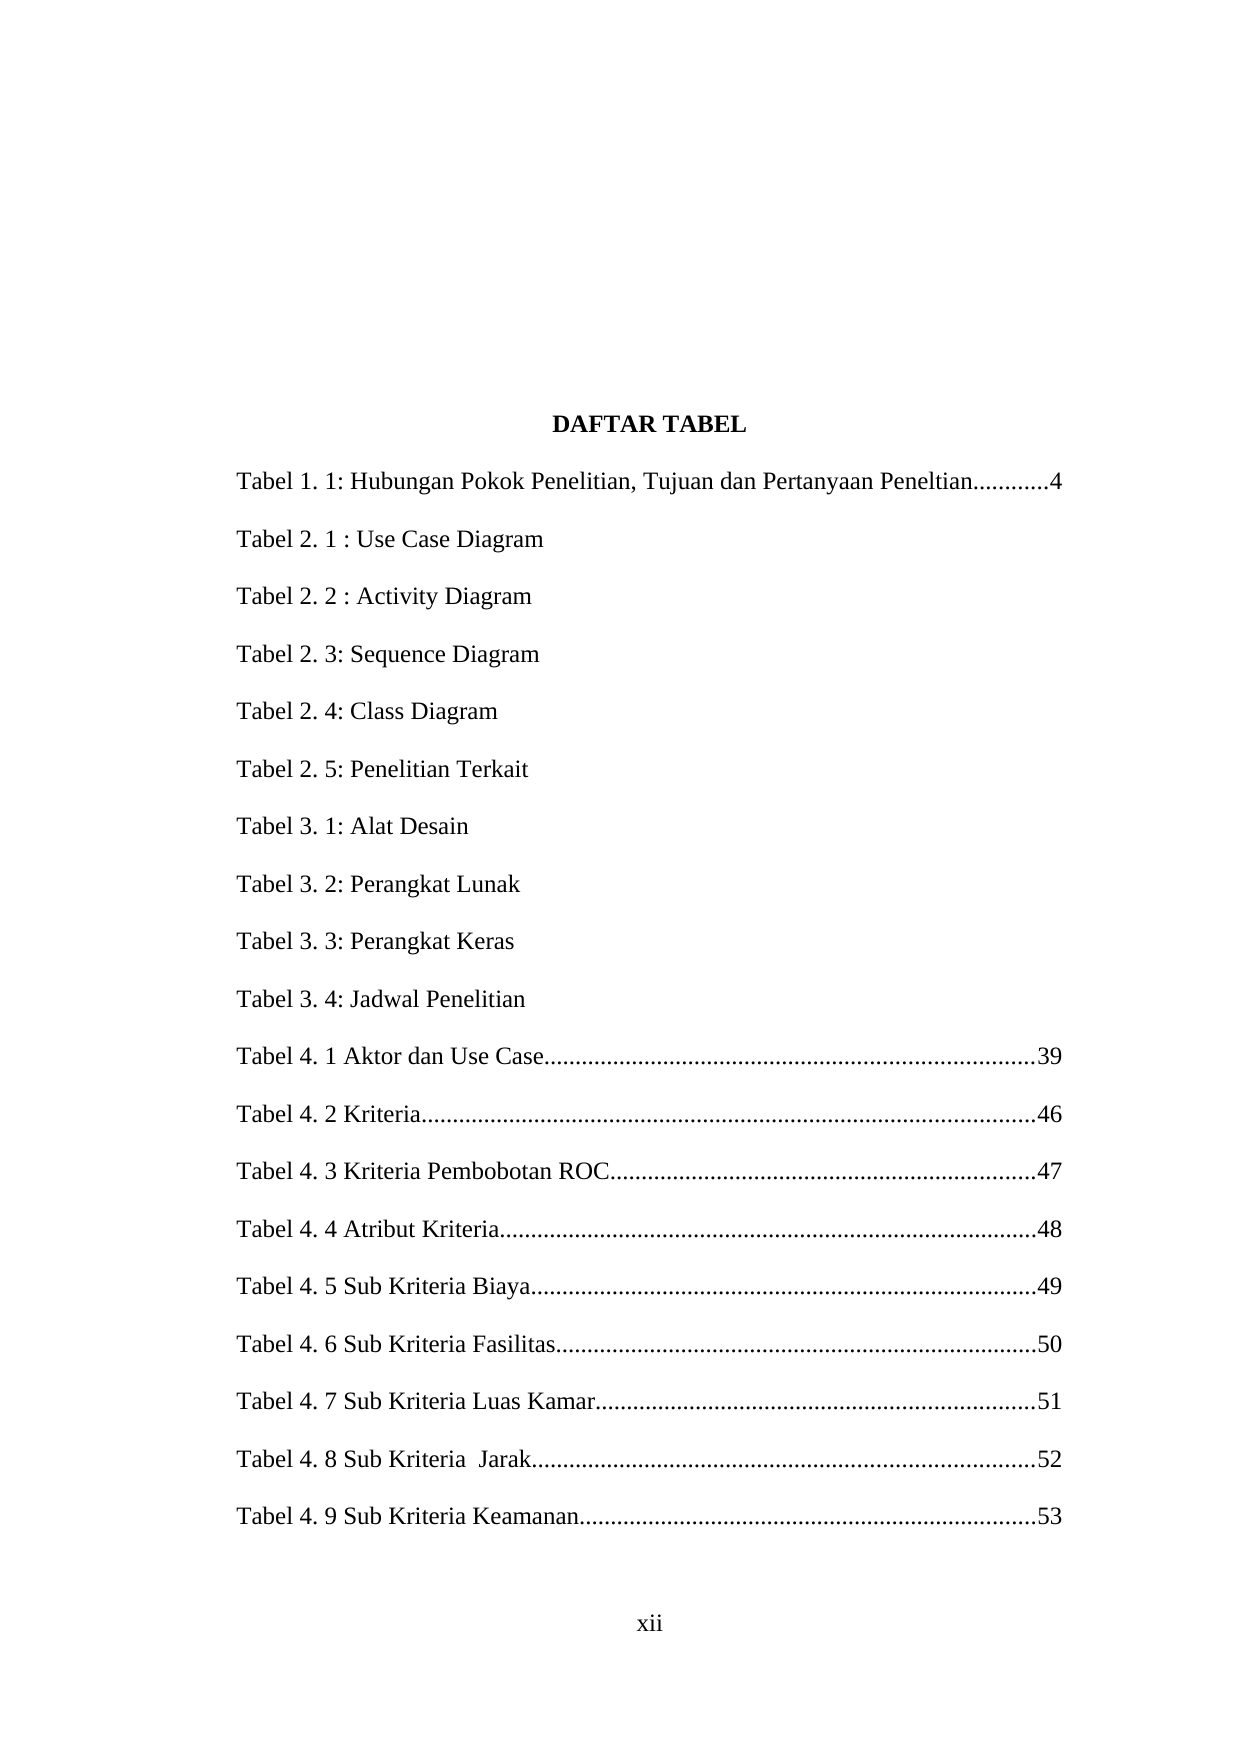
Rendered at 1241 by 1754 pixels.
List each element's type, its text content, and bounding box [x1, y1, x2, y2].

text Tabel 4. 6 Sub Kriteria Fasilitas 50 [236, 1329, 1063, 1357]
text Tabel 4. 4 Atribut Kriteria 48 [236, 1214, 1063, 1242]
text Tabel 3. 3: Perangkat Keras 31 [236, 926, 1063, 955]
text Tabel 2. 1 : Use Case Diagram 17 [236, 524, 1063, 552]
text Tabel 2. 4: Class Diagram 22 [236, 696, 1063, 725]
text Tabel 4. 9 Sub Kriteria Keamanan 53 [236, 1501, 1063, 1530]
text Tabel 4. 2 Kriteria 46 [236, 1099, 1063, 1127]
text Tabel 4. 8 Sub Kriteria Jarak 52 [236, 1444, 1063, 1472]
text Tabel 3. 1: Alat Desain 31 [236, 811, 1063, 840]
text Tabel 2. 3: Sequence Diagram 21 [236, 639, 1063, 667]
text Tabel 3. 2: Perangkat Lunak 31 [236, 869, 1063, 897]
text Tabel 3. 4: Jadwal Penelitian 34 [236, 984, 1063, 1012]
text Tabel 1. 1: Hubungan Pokok Penelitian, Tujuan dan Pertanyaan Peneltian 4 [236, 466, 1063, 495]
text Tabel 4. 3 Kriteria Pembobotan ROC 47 [236, 1156, 1063, 1185]
text Tabel 4. 1 Aktor dan Use Case 39 [236, 1041, 1063, 1070]
text Tabel 2. 2 : Activity Diagram 19 [236, 581, 1063, 610]
text Tabel 2. 5: Penelitian Terkait 24 [236, 754, 1063, 782]
text Tabel 4. 7 Sub Kriteria Luas Kamar 51 [236, 1386, 1063, 1415]
subtitle DAFTAR TABEL [236, 409, 1063, 437]
text Tabel 4. 5 Sub Kriteria Biaya 49 [236, 1271, 1063, 1300]
